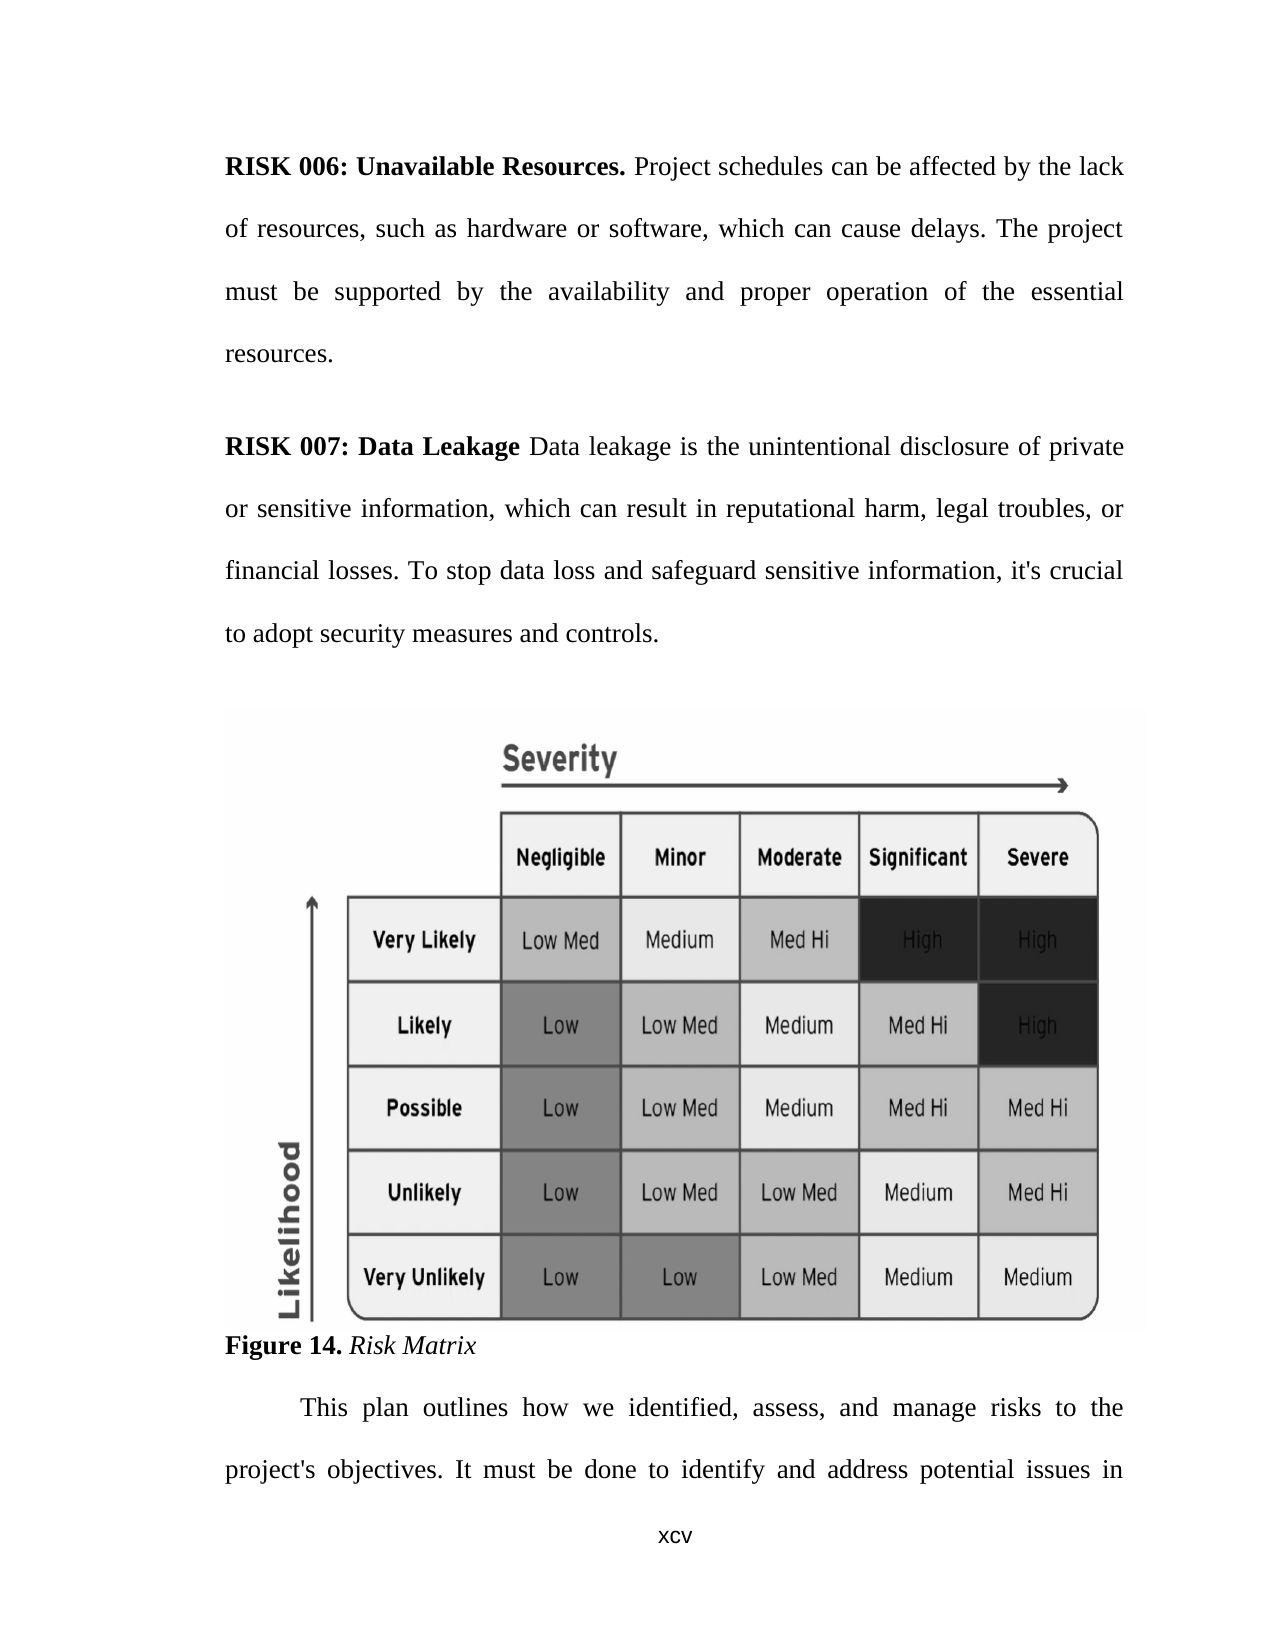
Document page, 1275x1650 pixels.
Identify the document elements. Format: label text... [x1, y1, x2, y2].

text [225, 1391, 1125, 1485]
picture [225, 709, 1148, 1330]
text RISK 006: Unavailable Resources. Project schedules can be affected by the lack of resources, such as hardware or software, which can cause delays. The project must be supported by the availability and proper operation of the essential resources. [225, 150, 1125, 368]
text Figure 14. Risk Matrix [225, 1330, 1125, 1361]
text RISK 007: Data Leakage Data leakage is the unintentional disclosure of private or sensitive information, which can result in reputational harm, legal troubles, or financial losses. To stop data loss and safeguard sensitive information, it's crucial to adopt security measures and controls. [225, 430, 1125, 648]
